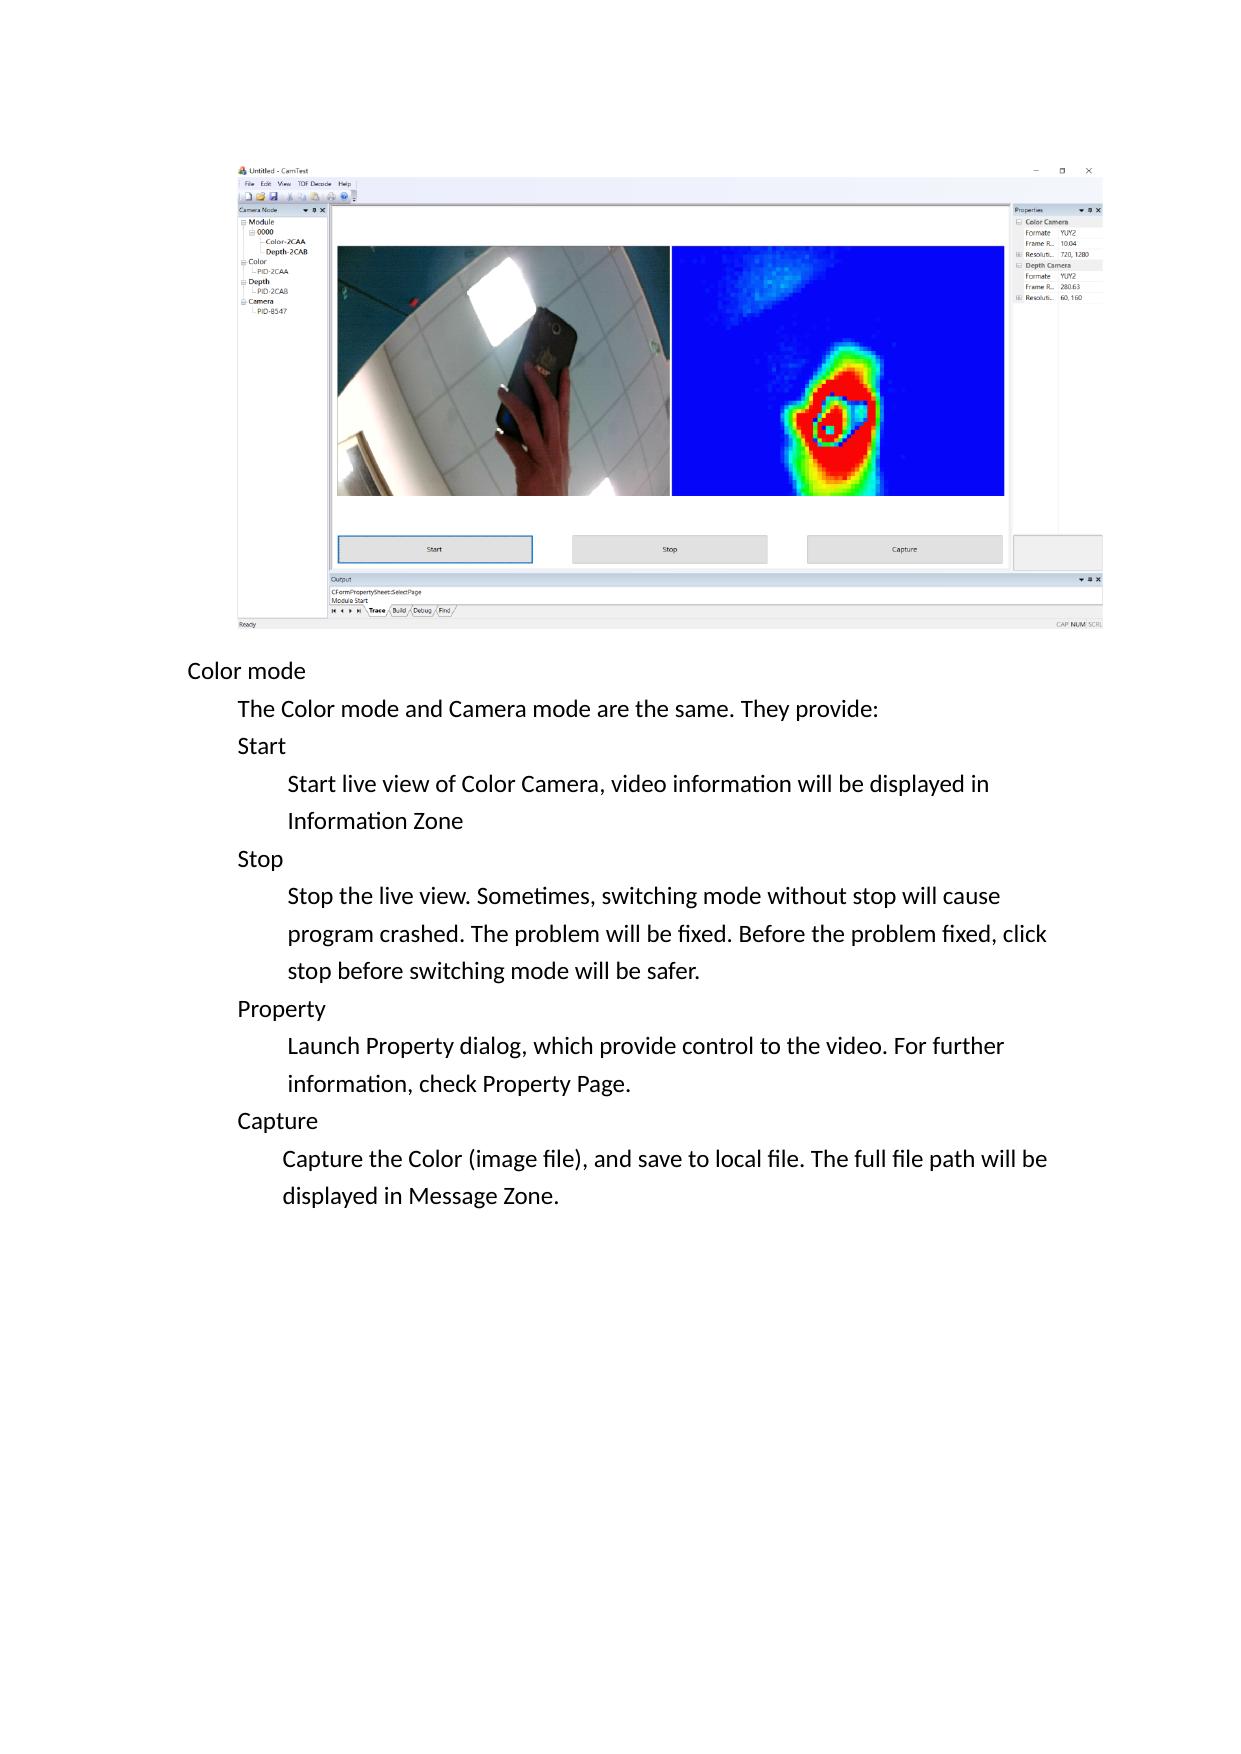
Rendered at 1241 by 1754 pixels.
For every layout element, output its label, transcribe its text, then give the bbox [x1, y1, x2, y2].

text Launch Property dialog, which provide control to the video. For further information, check Property Page. [287, 1027, 1053, 1102]
text Stop [187, 839, 1053, 877]
text The Color mode and Camera mode are the same. They provide: [187, 689, 1053, 727]
text Color mode [187, 652, 1053, 689]
text Start live view of Color Camera, video information will be displayed in Information Zone [287, 764, 1053, 839]
text Property [187, 989, 1053, 1027]
text Stop the live view. Sometimes, switching mode without stop will cause program crashed. The problem will be fixed. Before the problem fixed, click stop before switching mode will be safer. [287, 877, 1053, 989]
text Capture the Color (image file), and save to local file. The full file path will be displayed in Message Zone. [282, 1139, 1053, 1214]
picture [237, 164, 1103, 629]
text Capture [187, 1102, 1053, 1139]
text Start [187, 727, 1053, 764]
